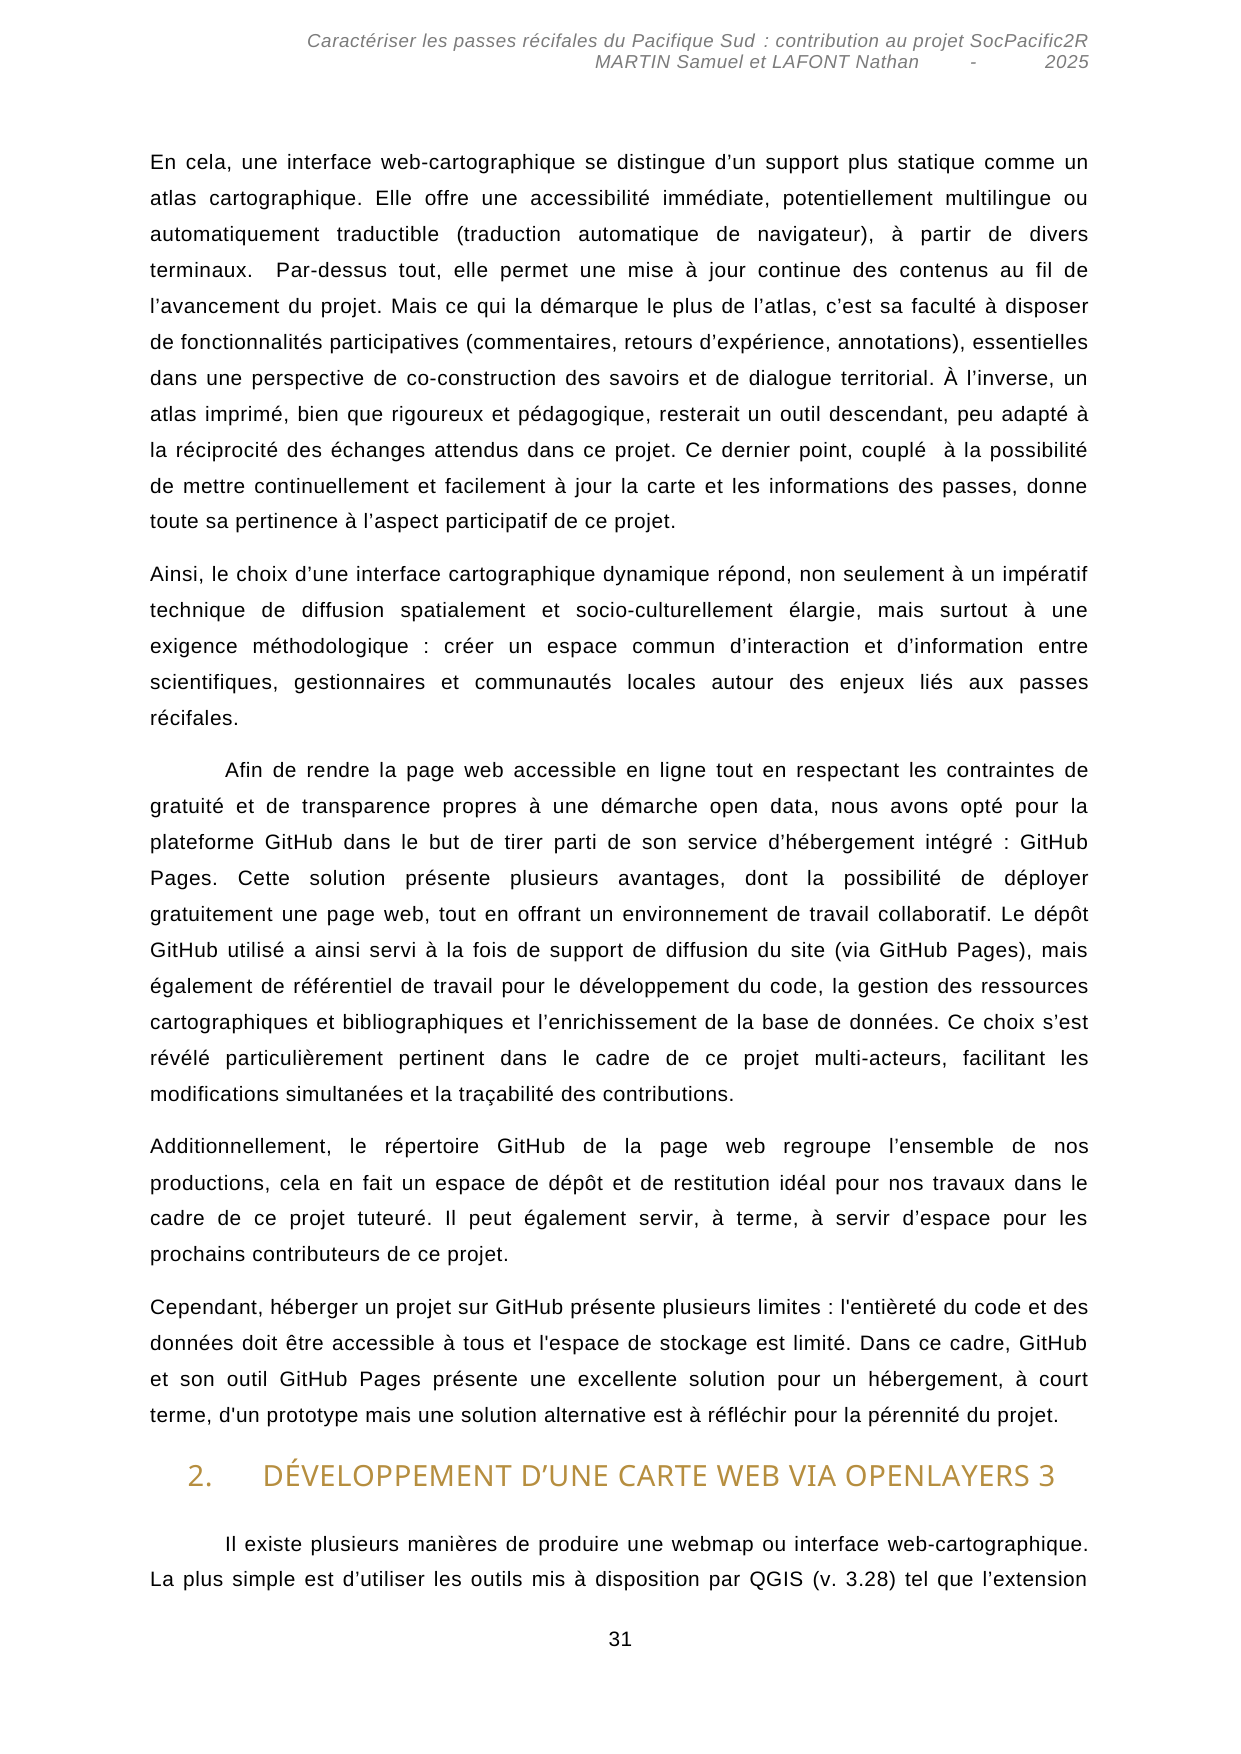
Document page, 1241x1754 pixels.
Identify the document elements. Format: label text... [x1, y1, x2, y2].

subtitle Développement d’une carte web via OpenLayers 3 [187, 1455, 1090, 1495]
text Additionnellement, le répertoire GitHub de la page web regroupe l’ensemble de nos productions, cela en fait un espace de dépôt et de restitution idéal pour nos travaux dans le cadre de ce projet tuteuré. Il peut également servir, à terme, à servir d’espace pour les prochains contributeurs de ce projet. [150, 1134, 1090, 1266]
text Ainsi, le choix d’une interface cartographique dynamique répond, non seulement à un impératif technique de diffusion spatialement et socio-culturellement élargie, mais surtout à une exigence méthodologique : créer un espace commun d’interaction et d’information entre scientifiques, gestionnaires et communautés locales autour des enjeux liés aux passes récifales. [150, 562, 1090, 730]
text Afin de rendre la page web accessible en ligne tout en respectant les contraintes de gratuité et de transparence propres à une démarche open data, nous avons opté pour la plateforme GitHub dans le but de tirer parti de son service d’hébergement intégré : GitHub Pages. Cette solution présente plusieurs avantages, dont la possibilité de déployer gratuitement une page web, tout en offrant un environnement de travail collaboratif. Le dépôt GitHub utilisé a ainsi servi à la fois de support de diffusion du site (via GitHub Pages), mais également de référentiel de travail pour le développement du code, la gestion des ressources cartographiques et bibliographiques et l’enrichissement de la base de données. Ce choix s’est révélé particulièrement pertinent dans le cadre de ce projet multi-acteurs, facilitant les modifications simultanées et la traçabilité des contributions. [150, 758, 1090, 1106]
text En cela, une interface web-cartographique se distingue d’un support plus statique comme un atlas cartographique. Elle offre une accessibilité immédiate, potentiellement multilingue ou automatiquement traductible (traduction automatique de navigateur), à partir de divers terminaux. Par-dessus tout, elle permet une mise à jour continue des contenus au fil de l’avancement du projet. Mais ce qui la démarque le plus de l’atlas, c’est sa faculté à disposer de fonctionnalités participatives (commentaires, retours d’expérience, annotations), essentielles dans une perspective de co-construction des savoirs et de dialogue territorial. À l’inverse, un atlas imprimé, bien que rigoureux et pédagogique, resterait un outil descendant, peu adapté à la réciprocité des échanges attendus dans ce projet. Ce dernier point, couplé à la possibilité de mettre continuellement et facilement à jour la carte et les informations des passes, donne toute sa pertinence à l’aspect participatif de ce projet. [150, 150, 1090, 533]
text Cependant, héberger un projet sur GitHub présente plusieurs limites : l'entièreté du code et des données doit être accessible à tous et l'espace de stockage est limité. Dans ce cadre, GitHub et son outil GitHub Pages présente une excellente solution pour un hébergement, à court terme, d'un prototype mais une solution alternative est à réfléchir pour la pérennité du projet. [150, 1295, 1090, 1427]
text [150, 1531, 1090, 1591]
